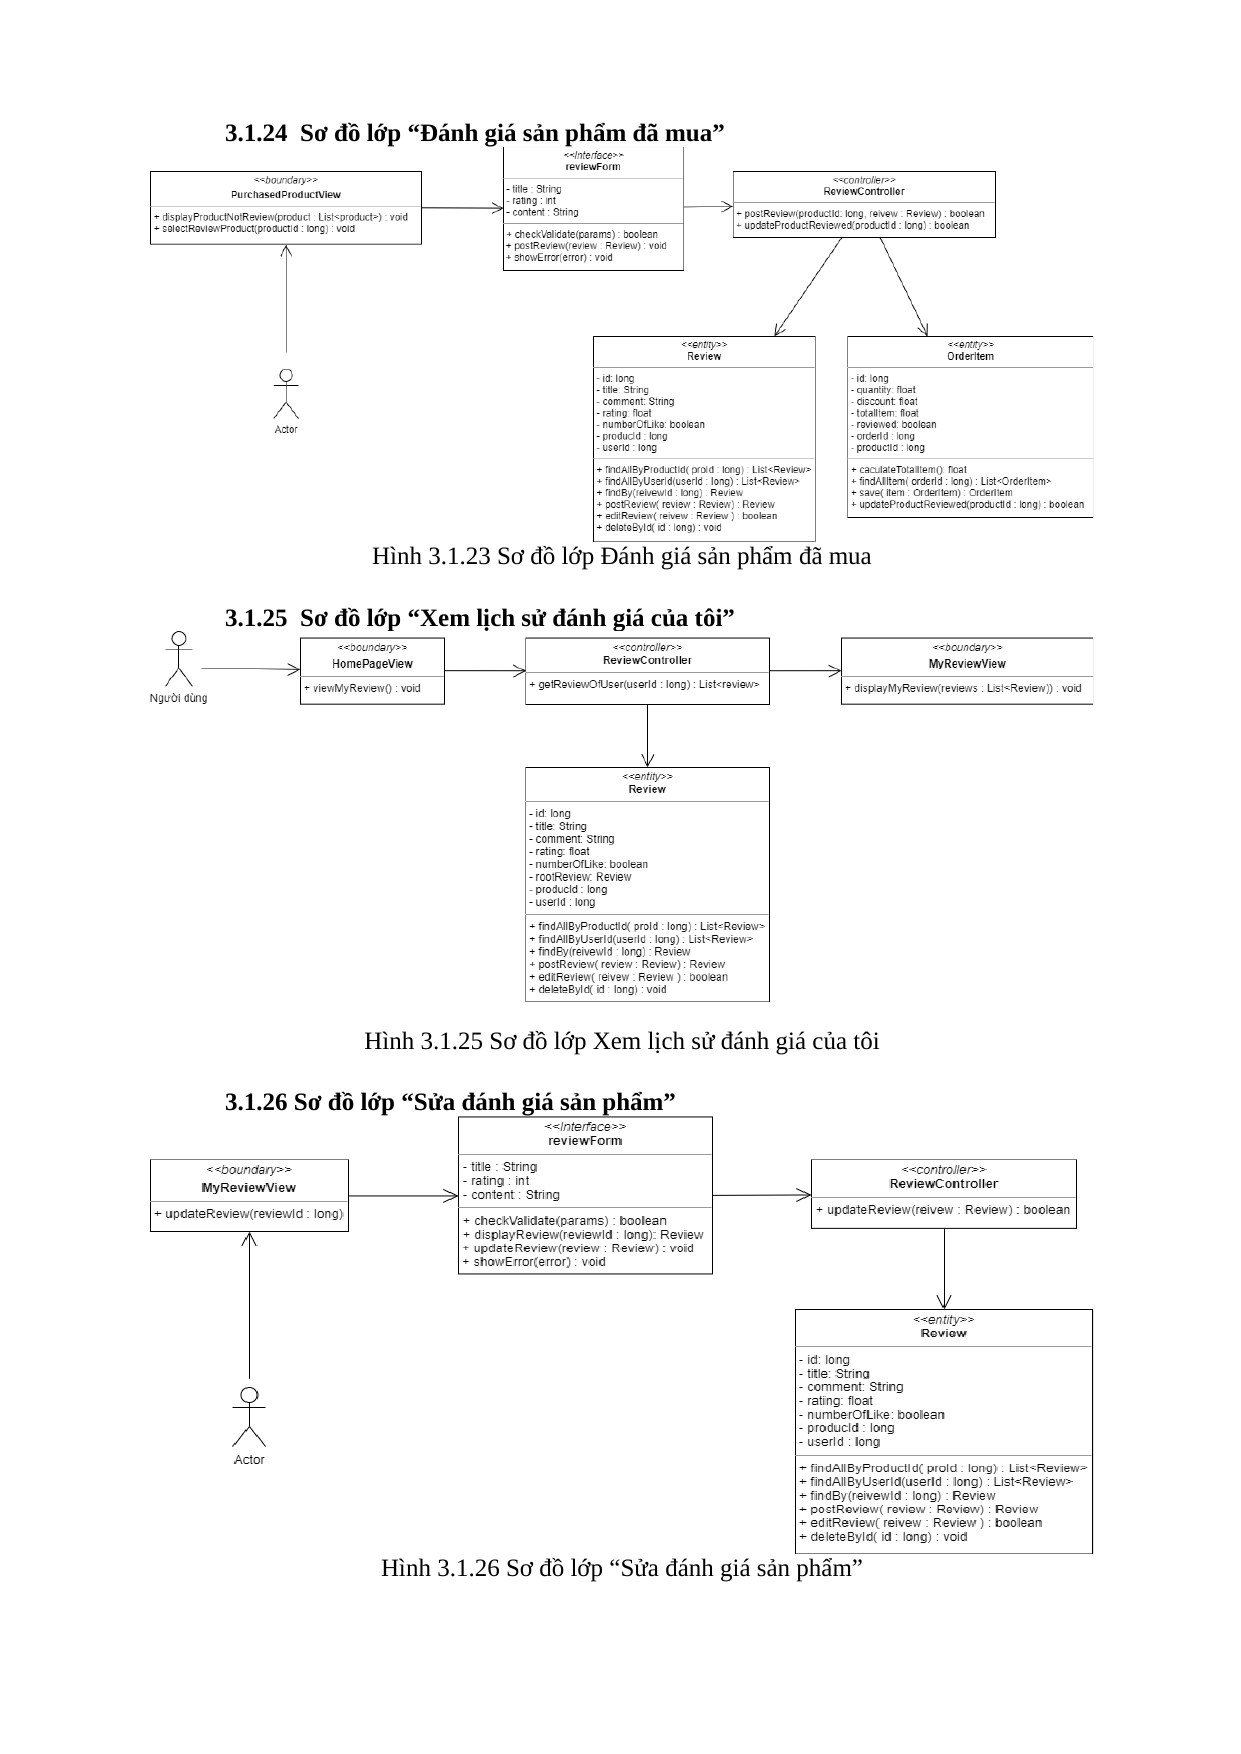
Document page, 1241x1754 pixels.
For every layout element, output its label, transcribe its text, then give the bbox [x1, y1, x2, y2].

picture [150, 1116, 1094, 1554]
text Hình 3.1.23 Sơ đồ lớp Đánh giá sản phẩm đã mua [150, 542, 1094, 570]
picture [150, 147, 1094, 542]
subtitle 3.1.25 Sơ đồ lớp “Xem lịch sử đánh giá của tôi” [150, 603, 1094, 631]
picture [150, 631, 1094, 1002]
subtitle 3.1.26 Sơ đồ lớp “Sửa đánh giá sản phẩm” [150, 1087, 1094, 1116]
text Hình 3.1.26 Sơ đồ lớp “Sửa đánh giá sản phẩm” [150, 1554, 1094, 1582]
subtitle 3.1.24 Sơ đồ lớp “Đánh giá sản phẩm đã mua” [150, 118, 1094, 147]
text Hình 3.1.25 Sơ đồ lớp Xem lịch sử đánh giá của tôi [150, 1026, 1094, 1054]
